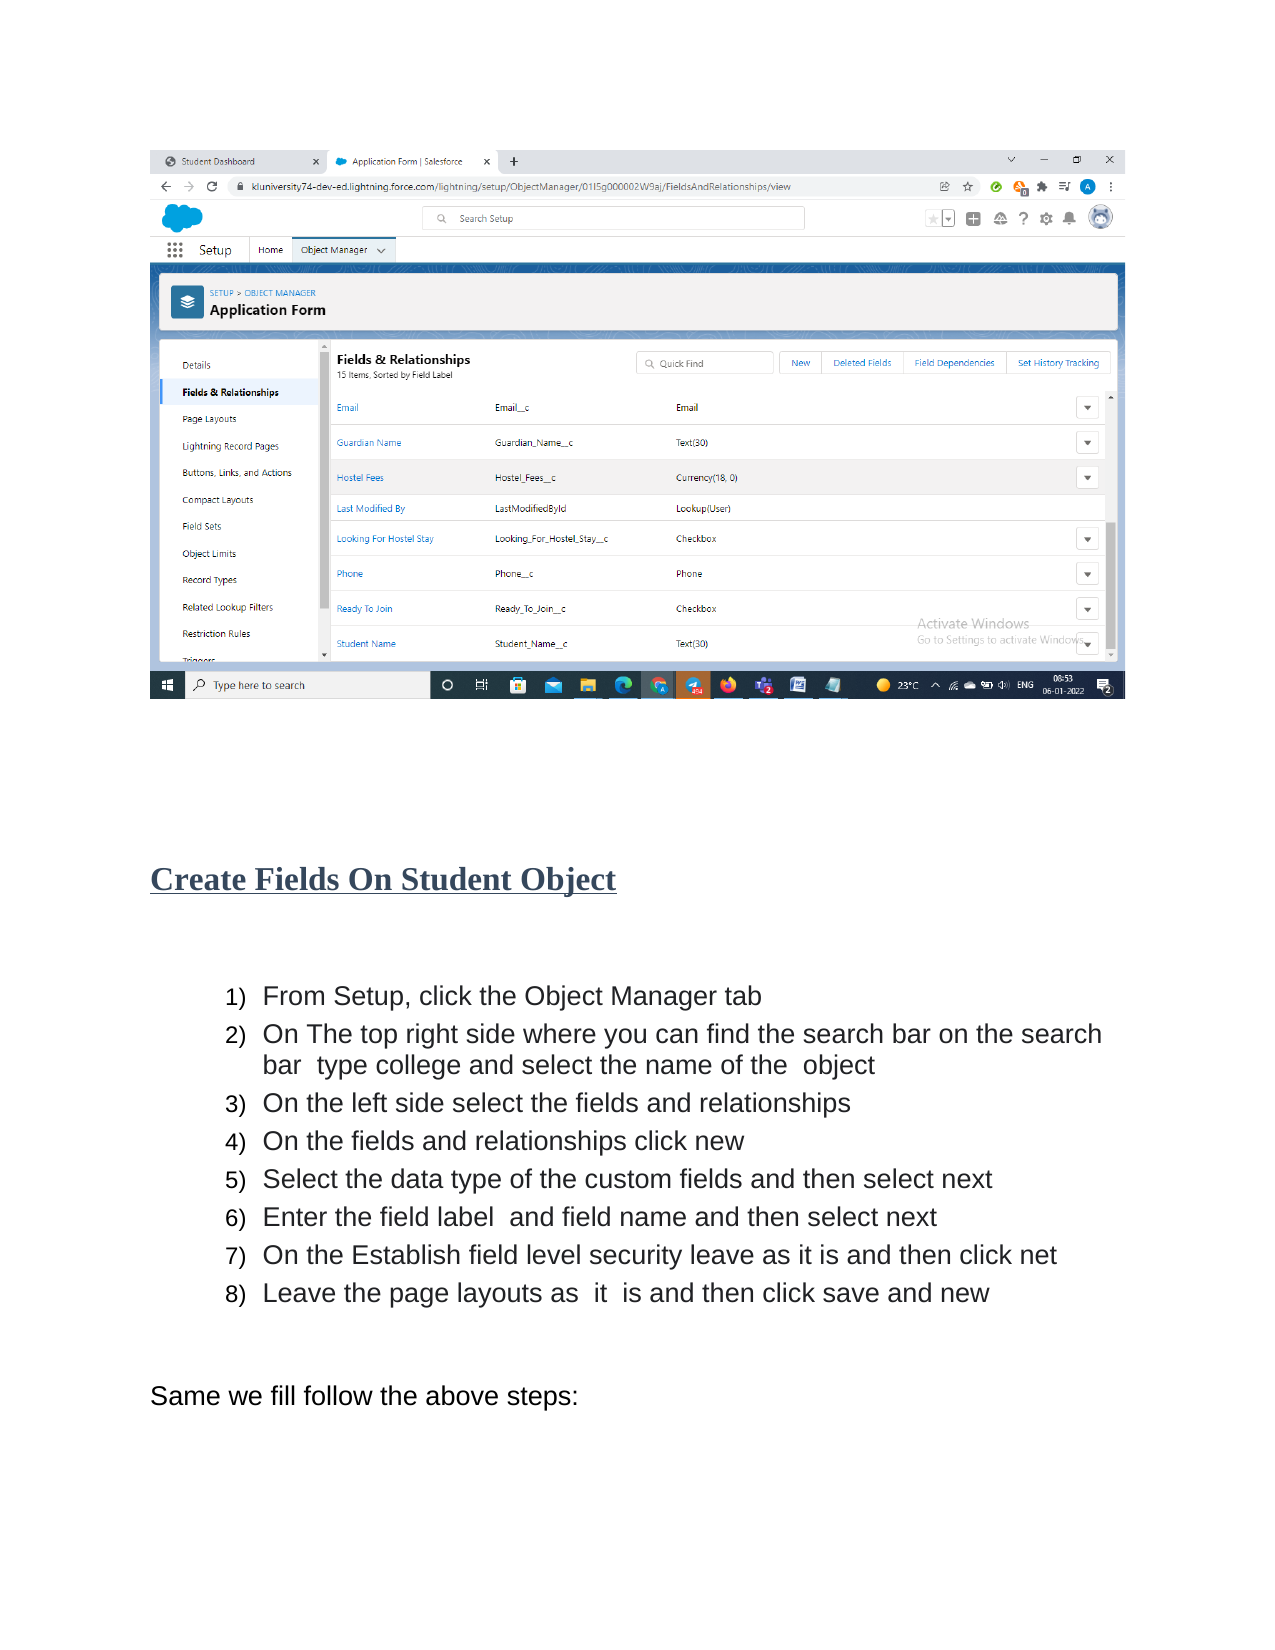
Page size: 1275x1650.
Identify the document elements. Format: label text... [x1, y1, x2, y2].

subtitle Create Fields On Student Object [150, 859, 1125, 898]
list On the left side select the fields and relationships [225, 1087, 1125, 1118]
list Enter the field label and field name and then select next [225, 1201, 1125, 1232]
list Leave the page layouts as it is and then click save and new [225, 1277, 1125, 1308]
picture [150, 150, 1125, 699]
list On The top right side where you can find the search bar on the search bar type college and select the name of the object [225, 1018, 1125, 1080]
list Select the data type of the custom fields and then select next [225, 1163, 1125, 1194]
list On the Establish field level security leave as it is and then click net [225, 1239, 1125, 1270]
text Same we fill follow the above steps: [150, 1380, 1125, 1411]
list On the fields and relationships click new [225, 1125, 1125, 1156]
list From Setup, click the Object Manager tab [225, 980, 1125, 1011]
